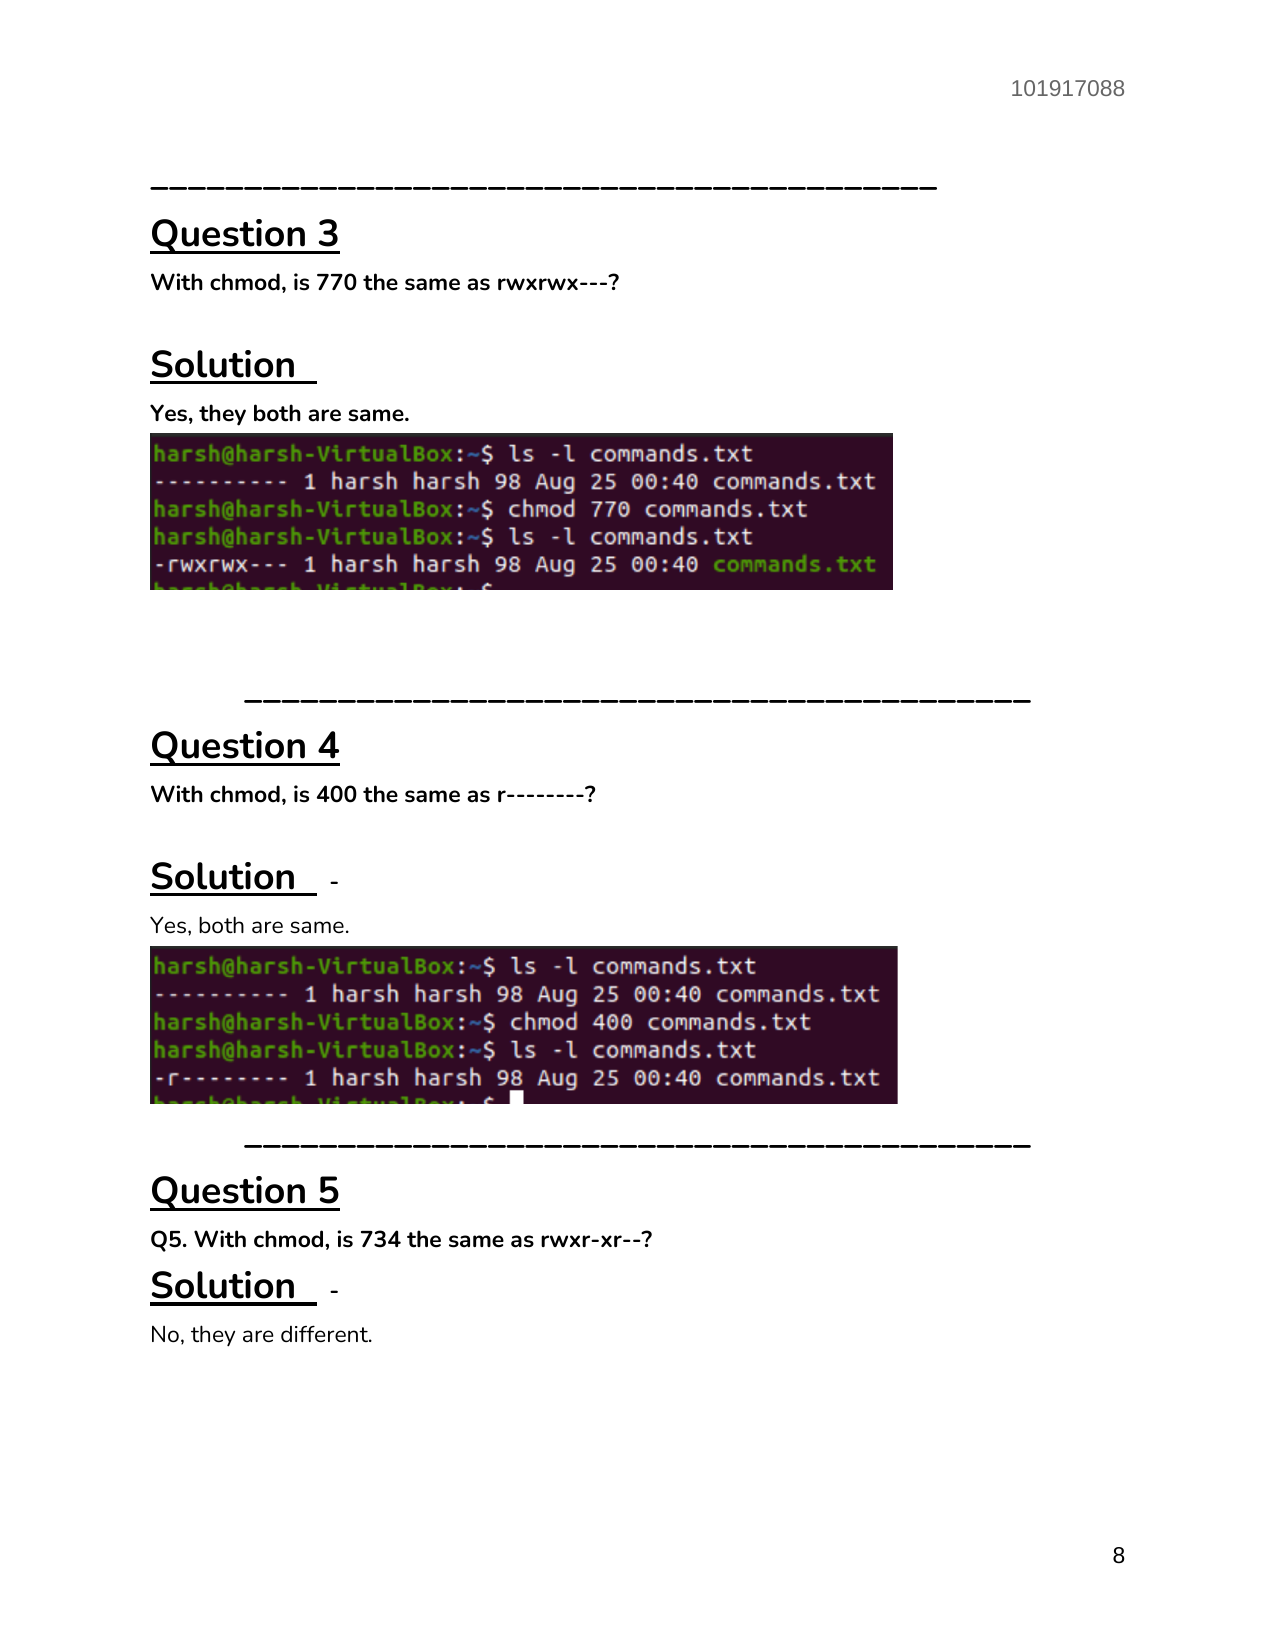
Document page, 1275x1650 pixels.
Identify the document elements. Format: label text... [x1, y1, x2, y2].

text Solution - [150, 1261, 1125, 1312]
text Solution [150, 339, 1125, 391]
text With chmod, is 400 the same as r--------? [150, 779, 1125, 811]
text No, they are different. [150, 1319, 1125, 1351]
text Question 3 [150, 209, 1125, 260]
text __________________________________________ [150, 662, 1125, 713]
text Solution - [150, 851, 1125, 902]
text Yes, both are same. [150, 910, 1125, 941]
text Question 4 [150, 721, 1125, 772]
text With chmod, is 770 the same as rwxrwx---? [150, 267, 1125, 299]
text __________________________________________ [150, 150, 1125, 201]
text Q5. With chmod, is 734 the same as rwxr-xr--? [150, 1224, 1125, 1256]
text Question 5 [150, 1166, 1125, 1217]
picture [150, 946, 898, 1104]
picture [150, 433, 893, 590]
text __________________________________________ [150, 1107, 1125, 1158]
